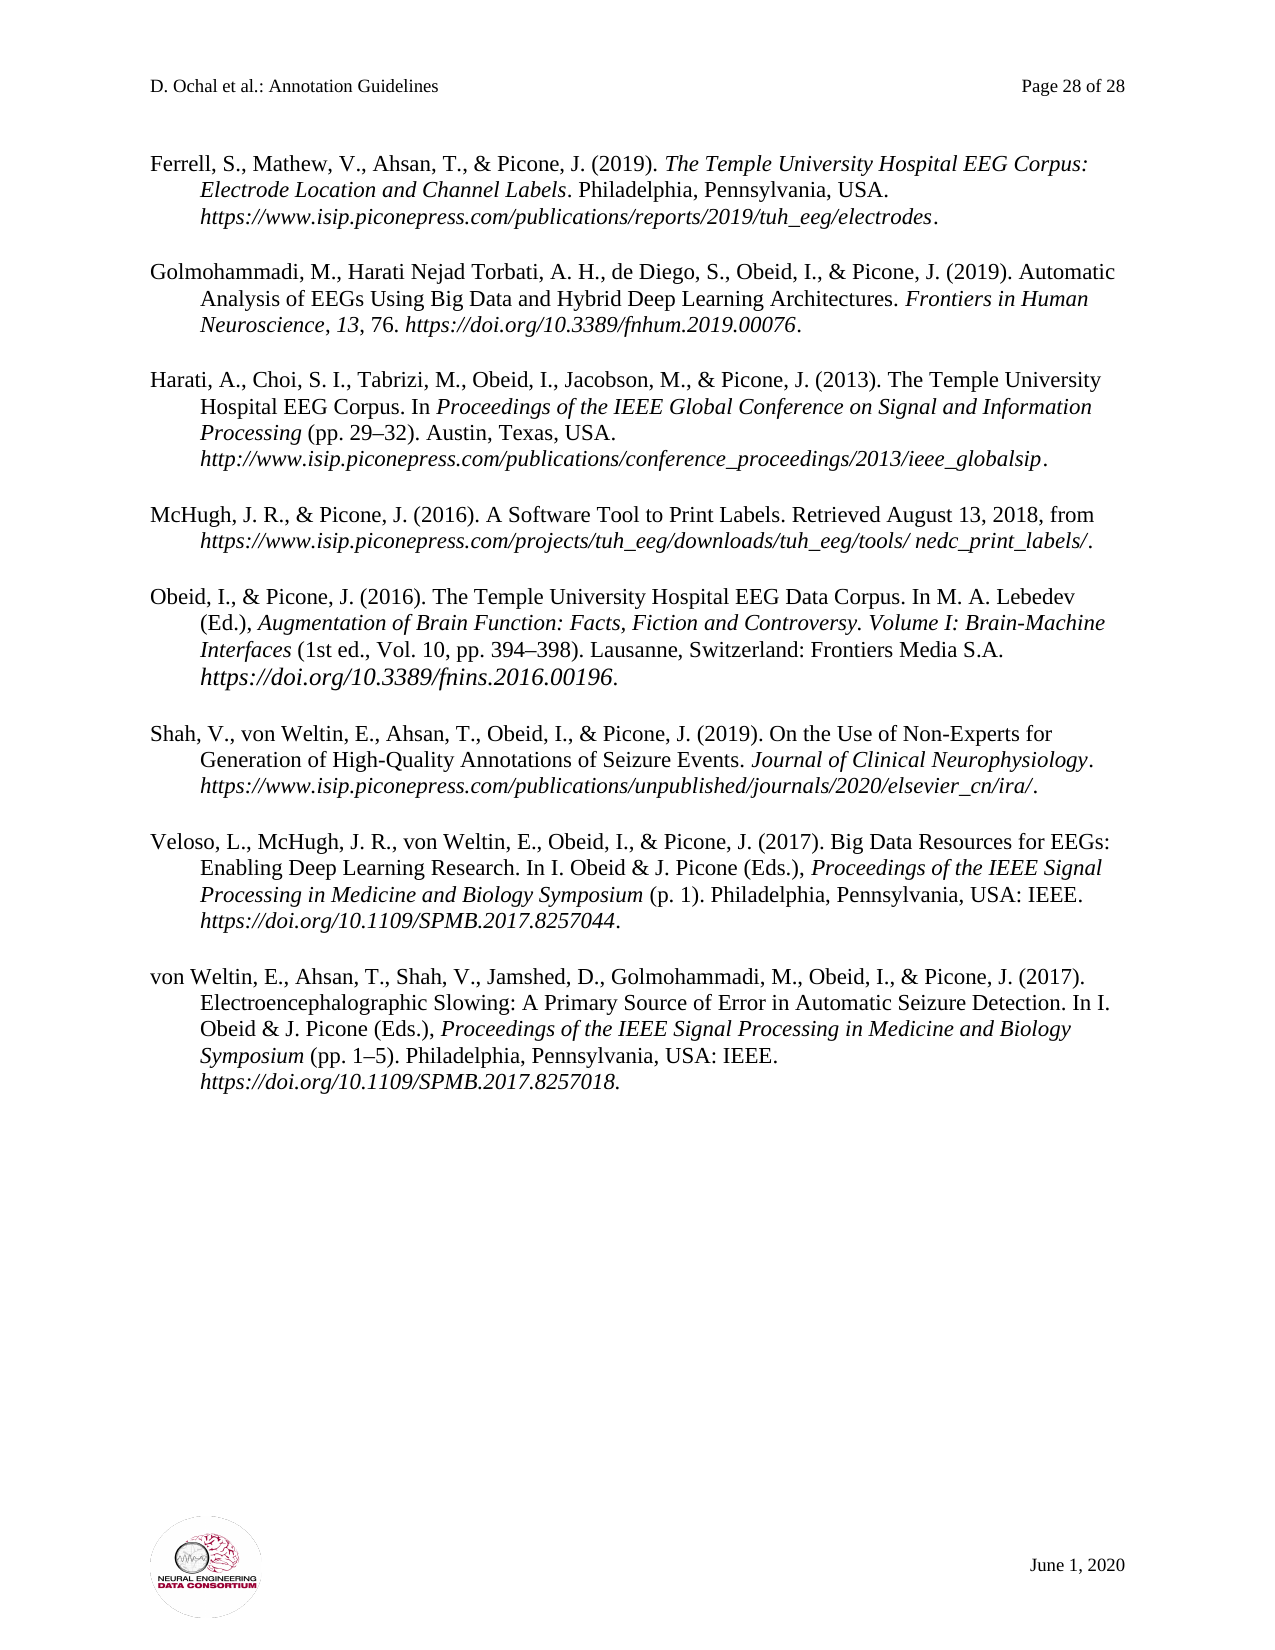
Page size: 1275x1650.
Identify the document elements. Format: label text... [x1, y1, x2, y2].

text Ferrell, S., Mathew, V., Ahsan, T., & Picone, J. (2019). The Temple University Hospital EEG Corpus: Electrode Location and Channel Labels. Philadelphia, Pennsylvania, USA. https://www.isip.piconepress.com/publications/reports/2019/tuh_eeg/electrodes. [150, 150, 1125, 229]
text Veloso, L., McHugh, J. R., von Weltin, E., Obeid, I., & Picone, J. (2017). Big Data Resources for EEGs: Enabling Deep Learning Research. In I. Obeid & J. Picone (Eds.), Proceedings of the IEEE Signal Processing in Medicine and Biology Symposium (p. 1). Philadelphia, Pennsylvania, USA: IEEE. https://doi.org/10.1109/SPMB.2017.8257044. [150, 828, 1125, 933]
text McHugh, J. R., & Picone, J. (2016). A Software Tool to Print Labels. Retrieved August 13, 2018, from https://www.isip.piconepress.com/projects/tuh_eeg/downloads/tuh_eeg/tools/ nedc_print_labels/. [150, 501, 1125, 554]
text Obeid, I., & Picone, J. (2016). The Temple University Hospital EEG Data Corpus. In M. A. Lebedev (Ed.), Augmentation of Brain Function: Facts, Fiction and Controversy. Volume I: Brain-Machine Interfaces (1st ed., Vol. 10, pp. 394–398). Lausanne, Switzerland: Frontiers Media S.A. https://doi.org/10.3389/fnins.2016.00196. [150, 583, 1125, 691]
text Shah, V., von Weltin, E., Ahsan, T., Obeid, I., & Picone, J. (2019). On the Use of Non-Experts for Generation of High-Quality Annotations of Seizure Events. Journal of Clinical Neurophysiology. https://www.isip.piconepress.com/publications/unpublished/journals/2020/elsevier_cn/ira/. [150, 720, 1125, 799]
text Golmohammadi, M., Harati Nejad Torbati, A. H., de Diego, S., Obeid, I., & Picone, J. (2019). Automatic Analysis of EEGs Using Big Data and Hybrid Deep Learning Architectures. Frontiers in Human Neuroscience, 13, 76. https://doi.org/10.3389/fnhum.2019.00076. [150, 258, 1125, 337]
picture [150, 1516, 262, 1618]
text von Weltin, E., Ahsan, T., Shah, V., Jamshed, D., Golmohammadi, M., Obeid, I., & Picone, J. (2017). Electroencephalographic Slowing: A Primary Source of Error in Automatic Seizure Detection. In I. Obeid & J. Picone (Eds.), Proceedings of the IEEE Signal Processing in Medicine and Biology Symposium (pp. 1–5). Philadelphia, Pennsylvania, USA: IEEE. https://doi.org/10.1109/SPMB.2017.8257018. [150, 963, 1125, 1094]
text Harati, A., Choi, S. I., Tabrizi, M., Obeid, I., Jacobson, M., & Picone, J. (2013). The Temple University Hospital EEG Corpus. In Proceedings of the IEEE Global Conference on Signal and Information Processing (pp. 29–32). Austin, Texas, USA. http://www.isip.piconepress.com/publications/conference_proceedings/2013/ieee_globalsip. [150, 366, 1125, 472]
